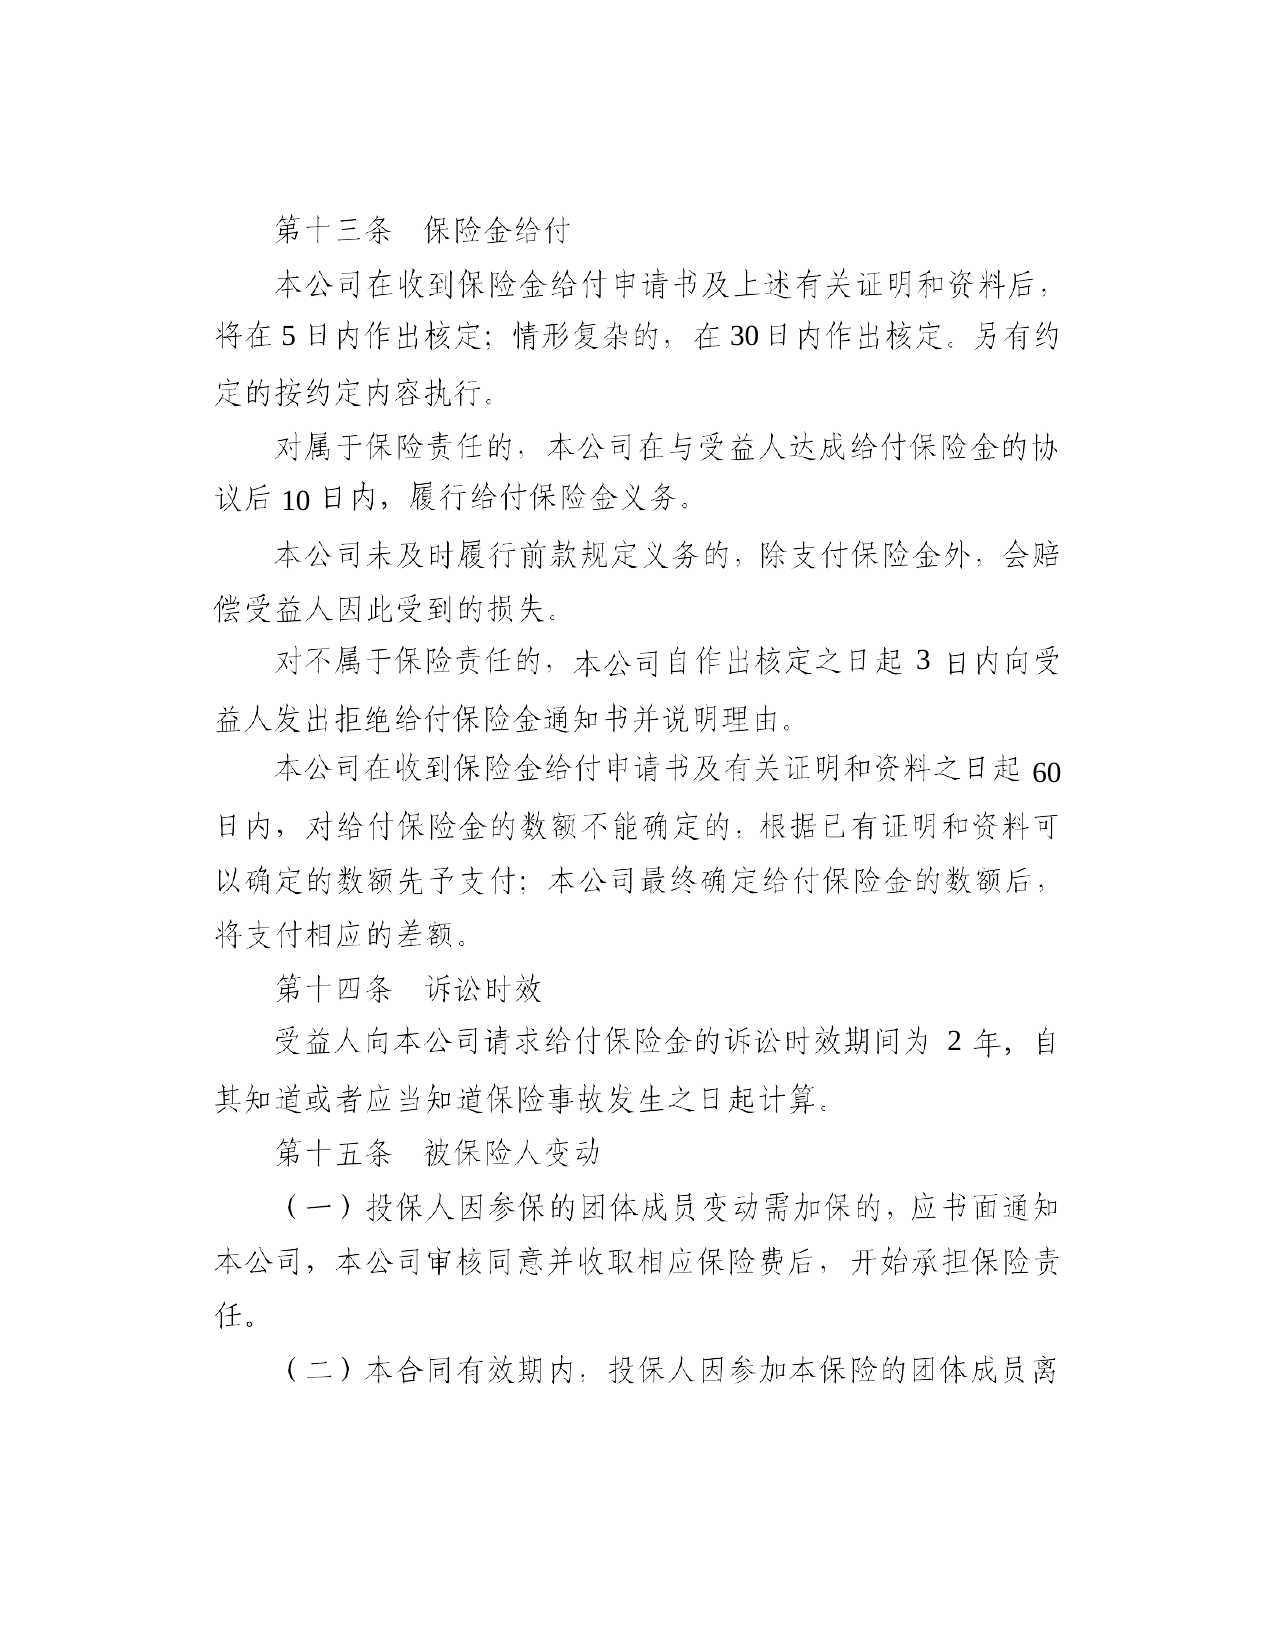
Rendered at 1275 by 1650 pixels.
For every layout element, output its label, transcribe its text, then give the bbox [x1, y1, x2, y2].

picture [215, 1301, 241, 1329]
picture [220, 814, 235, 837]
picture [974, 320, 1058, 350]
picture [693, 321, 720, 350]
picture [670, 646, 902, 675]
picture [214, 484, 242, 512]
picture [799, 320, 953, 350]
picture [306, 811, 741, 841]
picture [215, 377, 491, 407]
picture [424, 973, 541, 1003]
picture [911, 1192, 1057, 1221]
picture [214, 1246, 242, 1275]
picture [276, 973, 392, 1003]
picture [274, 539, 740, 569]
picture [353, 481, 374, 511]
picture [513, 320, 669, 350]
picture [218, 865, 525, 895]
picture [276, 1137, 392, 1167]
picture [365, 1355, 584, 1384]
picture [548, 865, 1043, 894]
picture [977, 646, 1059, 675]
picture [275, 645, 551, 675]
picture [366, 1192, 892, 1222]
picture [248, 811, 269, 840]
picture [759, 811, 1058, 840]
picture [274, 268, 1046, 299]
picture [275, 431, 523, 461]
picture [215, 320, 242, 349]
picture [244, 1247, 273, 1273]
picture [1038, 1026, 1054, 1055]
picture [275, 1025, 927, 1055]
picture [335, 1246, 825, 1276]
picture [245, 320, 271, 349]
picture [274, 752, 1020, 782]
picture [214, 1083, 826, 1114]
picture [245, 484, 270, 511]
picture [423, 1137, 598, 1167]
picture [547, 431, 1057, 461]
picture [213, 593, 555, 623]
picture [761, 539, 981, 569]
picture [277, 1247, 298, 1275]
picture [423, 215, 570, 244]
picture [306, 1361, 332, 1378]
picture [216, 703, 789, 733]
picture [215, 919, 464, 949]
picture [608, 1355, 1055, 1384]
picture [410, 481, 687, 511]
picture [852, 1246, 1059, 1276]
picture [1002, 539, 1059, 568]
picture [276, 214, 392, 244]
text 10 [281, 445, 1096, 517]
picture [338, 320, 490, 350]
